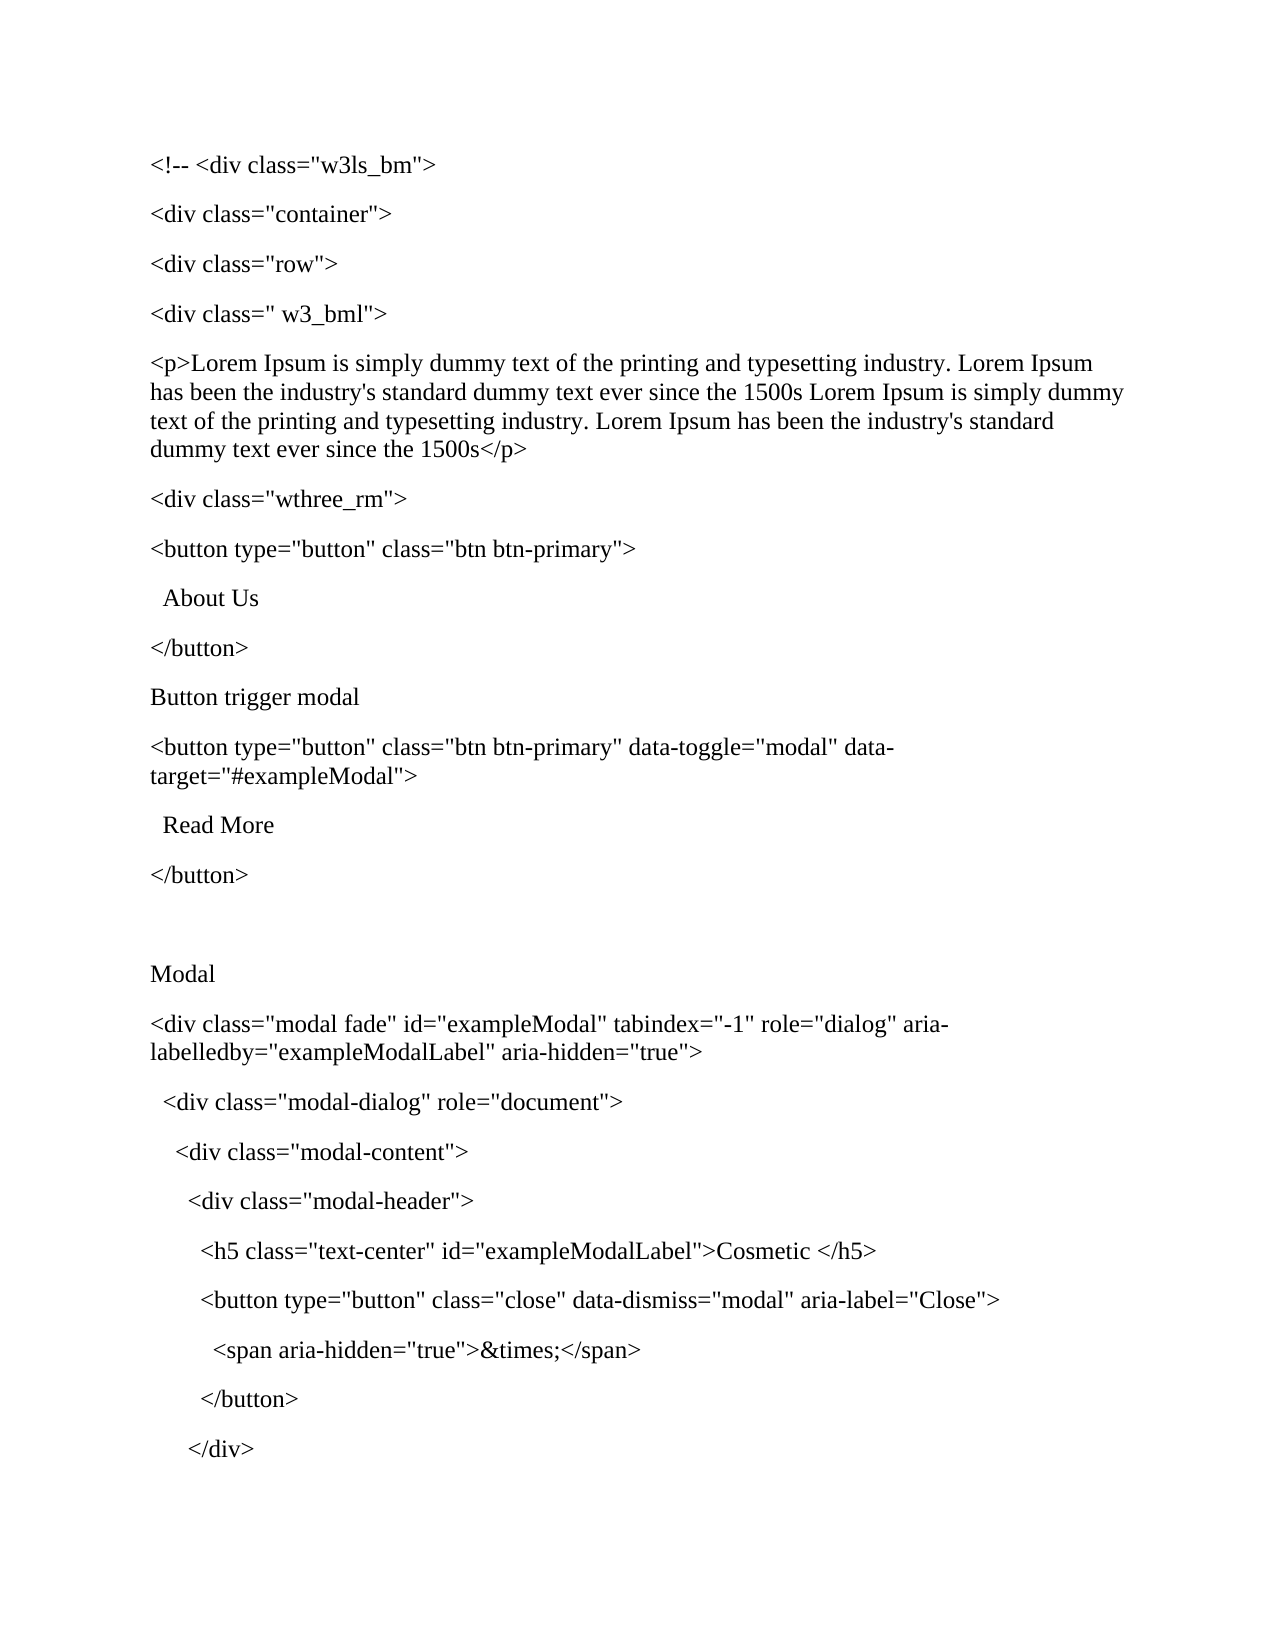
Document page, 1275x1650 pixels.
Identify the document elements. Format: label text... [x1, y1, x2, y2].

text <div class="container"> [150, 199, 1125, 228]
text <div class="modal fade" id="exampleModal" tabindex="-1" role="dialog" aria-labelledby="exampleModalLabel" aria-hidden="true"> [150, 1009, 1125, 1066]
text <button type="button" class="btn btn-primary" data-toggle="modal" data-target="#exampleModal"> [150, 732, 1125, 789]
text <span aria-hidden="true">&times;</span> [150, 1335, 1125, 1364]
text <p>Lorem Ipsum is simply dummy text of the printing and typesetting industry. Lorem Ipsum has been the industry's standard dummy text ever since the 1500s Lorem Ipsum is simply dummy text of the printing and typesetting industry. Lorem Ipsum has been the industry's standard dummy text ever since the 1500s</p> [150, 348, 1125, 463]
text <div class="modal-content"> [150, 1137, 1125, 1165]
text Button trigger modal [150, 682, 1125, 711]
text <div class="wthree_rm"> [150, 484, 1125, 513]
text Read More [150, 810, 1125, 839]
text Modal [150, 959, 1125, 988]
text <button type="button" class="btn btn-primary"> [150, 534, 1125, 562]
text <div class="row"> [150, 249, 1125, 278]
text </div> [150, 1434, 1125, 1463]
text </button> [150, 1384, 1125, 1413]
text <div class="modal-header"> [150, 1186, 1125, 1215]
text </button> [150, 633, 1125, 662]
text <!-- <div class="w3ls_bm"> [150, 150, 1125, 179]
text </button> [150, 860, 1125, 889]
text <button type="button" class="close" data-dismiss="modal" aria-label="Close"> [150, 1285, 1125, 1314]
text About Us [150, 583, 1125, 612]
text <div class=" w3_bml"> [150, 299, 1125, 327]
text <h5 class="text-center" id="exampleModalLabel">Cosmetic </h5> [150, 1236, 1125, 1264]
text <div class="modal-dialog" role="document"> [150, 1087, 1125, 1116]
